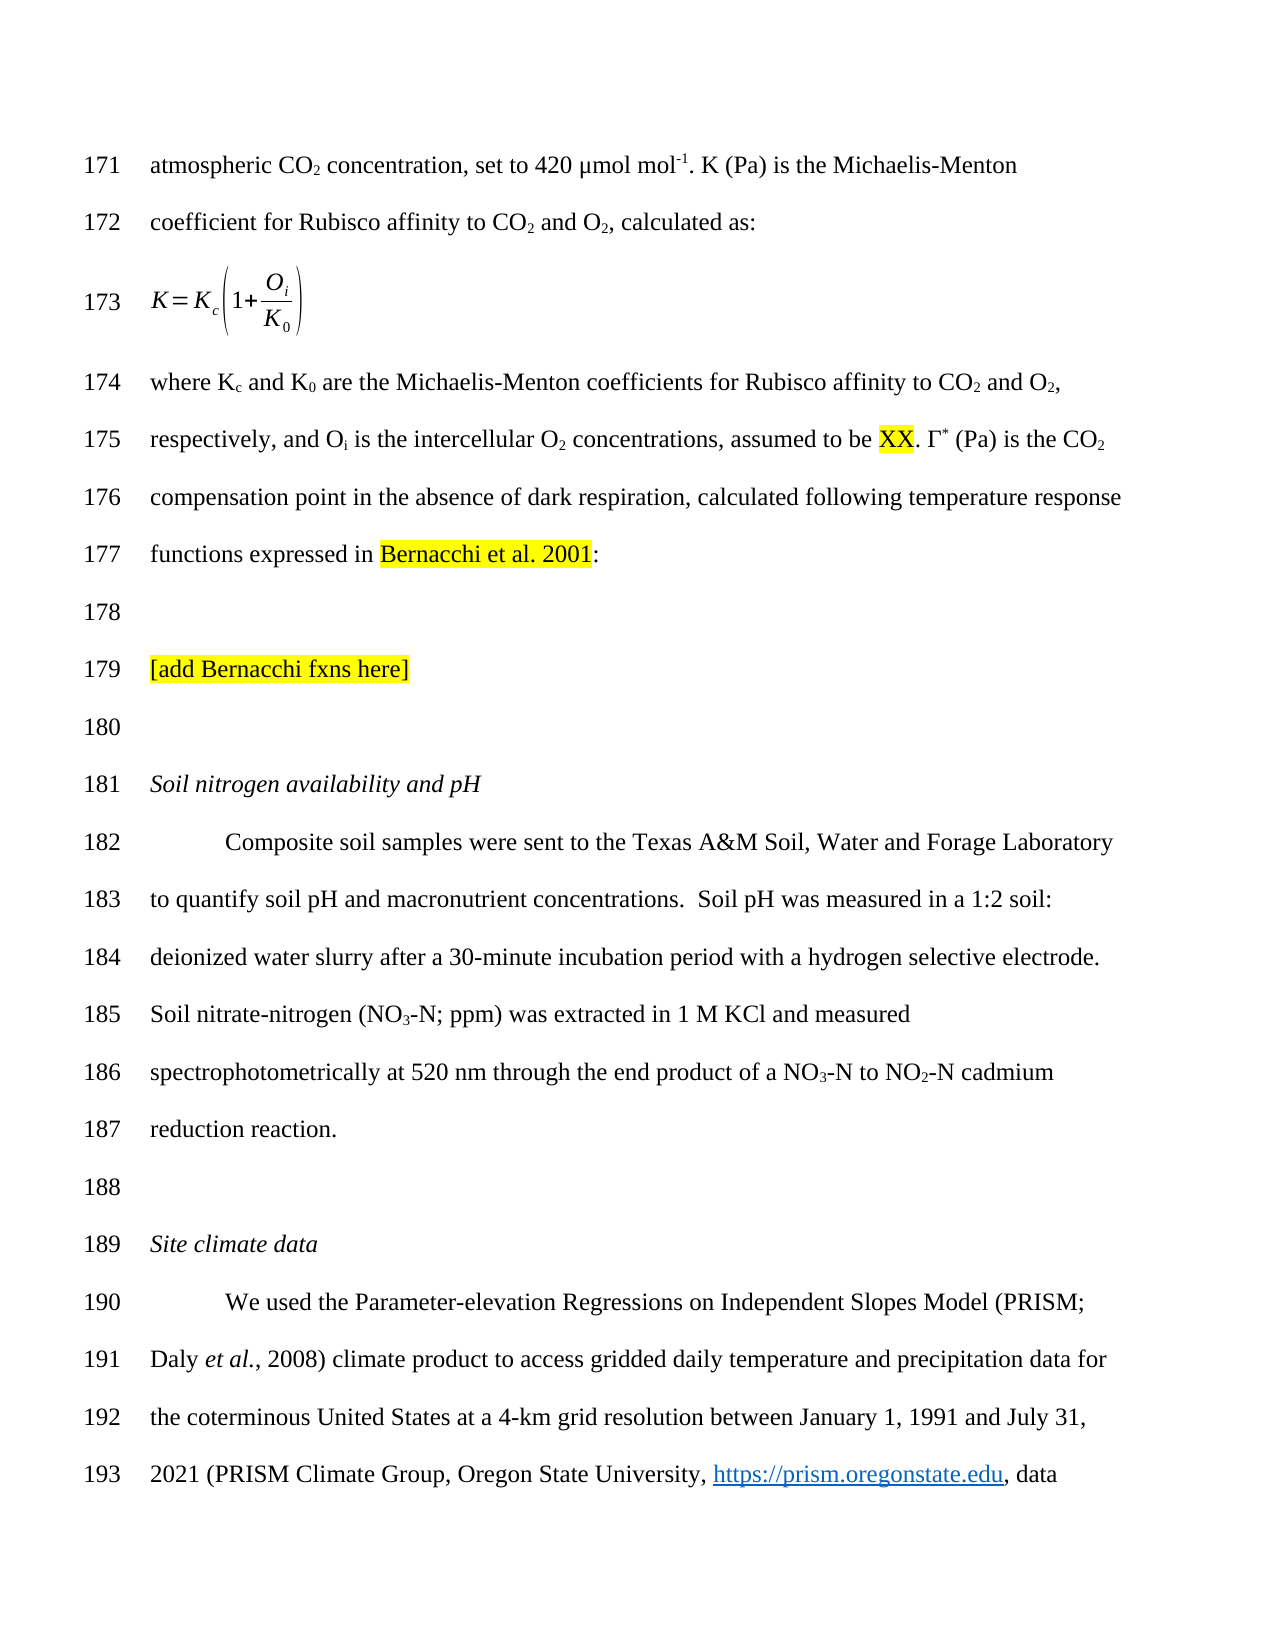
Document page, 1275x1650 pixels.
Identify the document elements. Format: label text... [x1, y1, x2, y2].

text Soil nitrogen availability and pH [150, 769, 1125, 798]
text Composite soil samples were sent to the Texas A&M Soil, Water and Forage Laboratory to quantify soil pH and macronutrient concentrations. Soil pH was measured in a 1:2 soil: deionized water slurry after a 30-minute incubation period with a hydrogen selective electrode. Soil nitrate-nitrogen (NO3-N; ppm) was extracted in 1 M KCl and measured spectrophotometrically at 520 nm through the end product of a NO3-N to NO2-N cadmium reduction reaction. [150, 827, 1125, 1143]
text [150, 150, 1125, 236]
text Site climate data [150, 1229, 1125, 1258]
text where Kc and K0 are the Michaelis-Menton coefficients for Rubisco affinity to CO2 and O2, respectively, and Oi is the intercellular O2 concentrations, assumed to be XX. Γ* (Pa) is the CO2 compensation point in the absence of dark respiration, calculated following temperature response functions expressed in Bernacchi et al. 2001: [150, 367, 1125, 568]
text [150, 1287, 1125, 1488]
text [add Bernacchi fxns here] [150, 654, 1125, 683]
